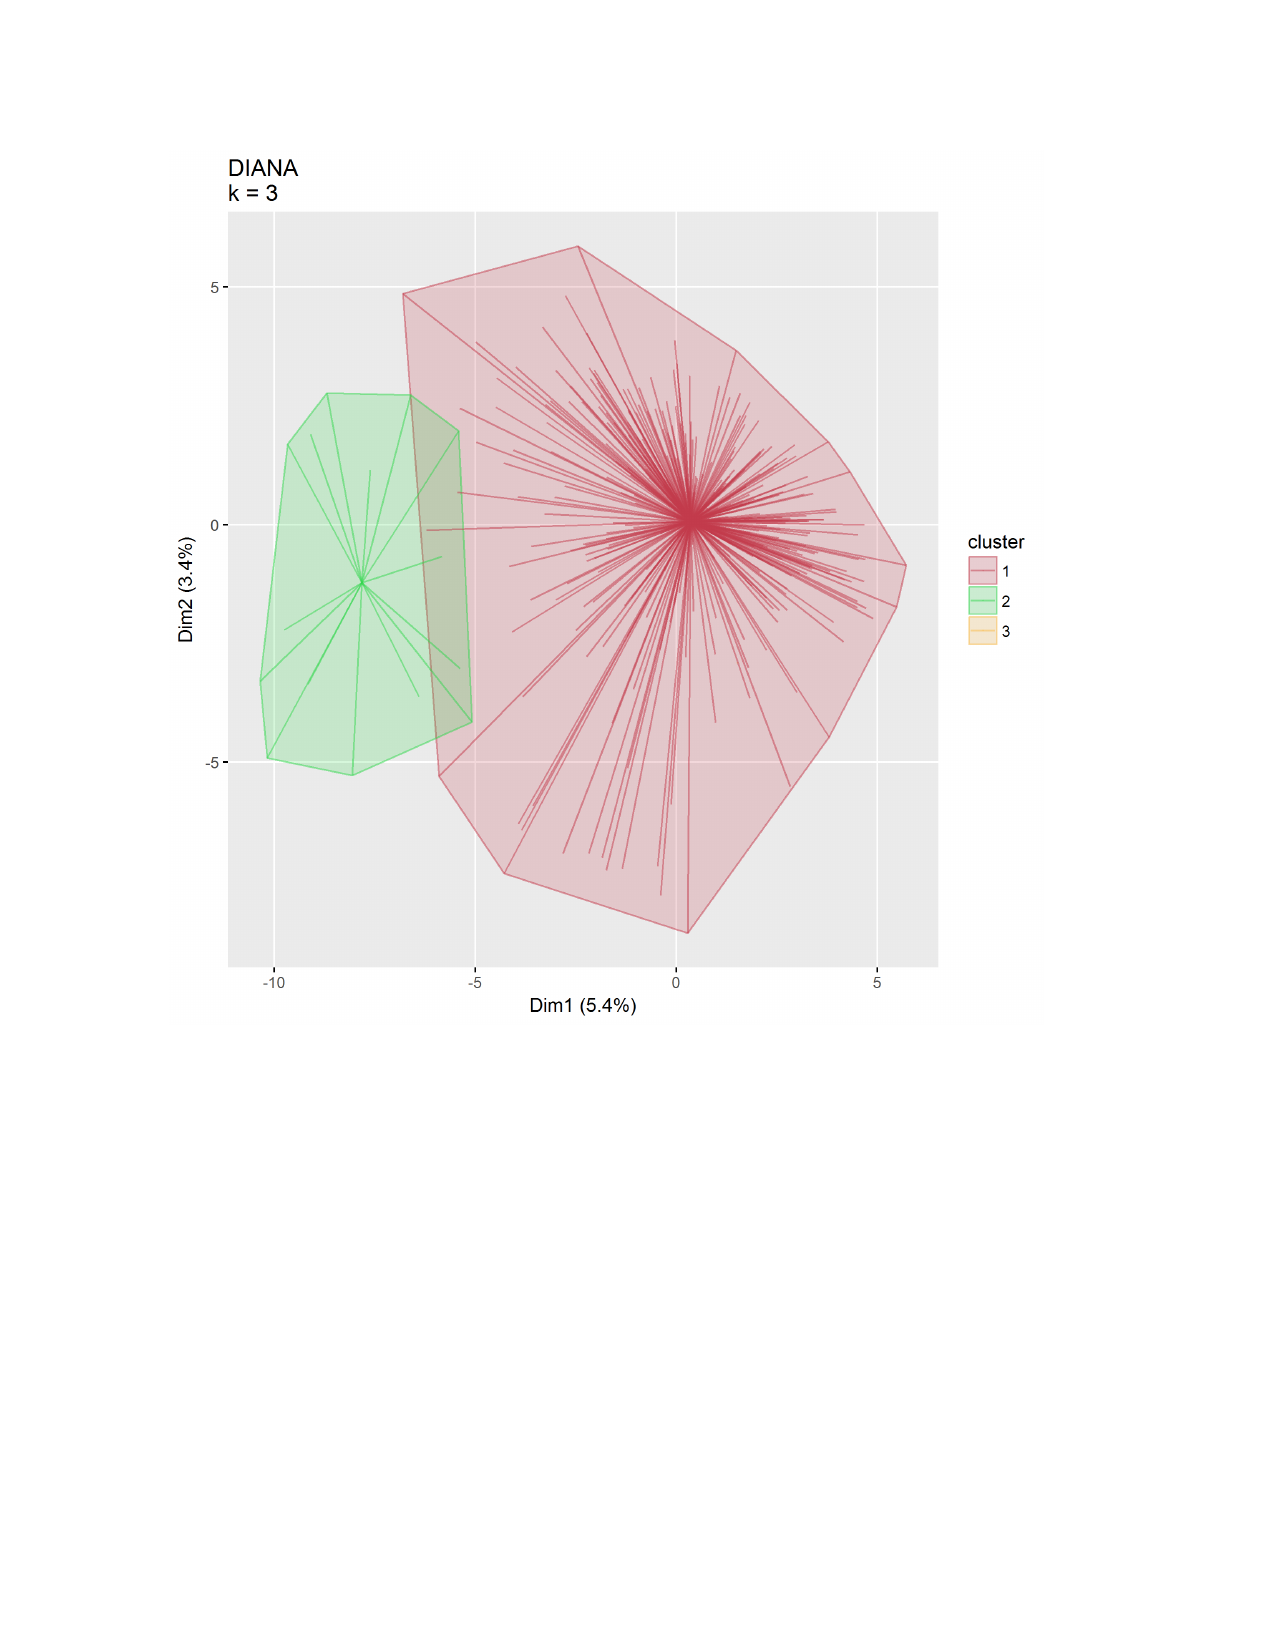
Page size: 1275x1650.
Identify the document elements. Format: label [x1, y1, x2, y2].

picture [168, 150, 1044, 1025]
